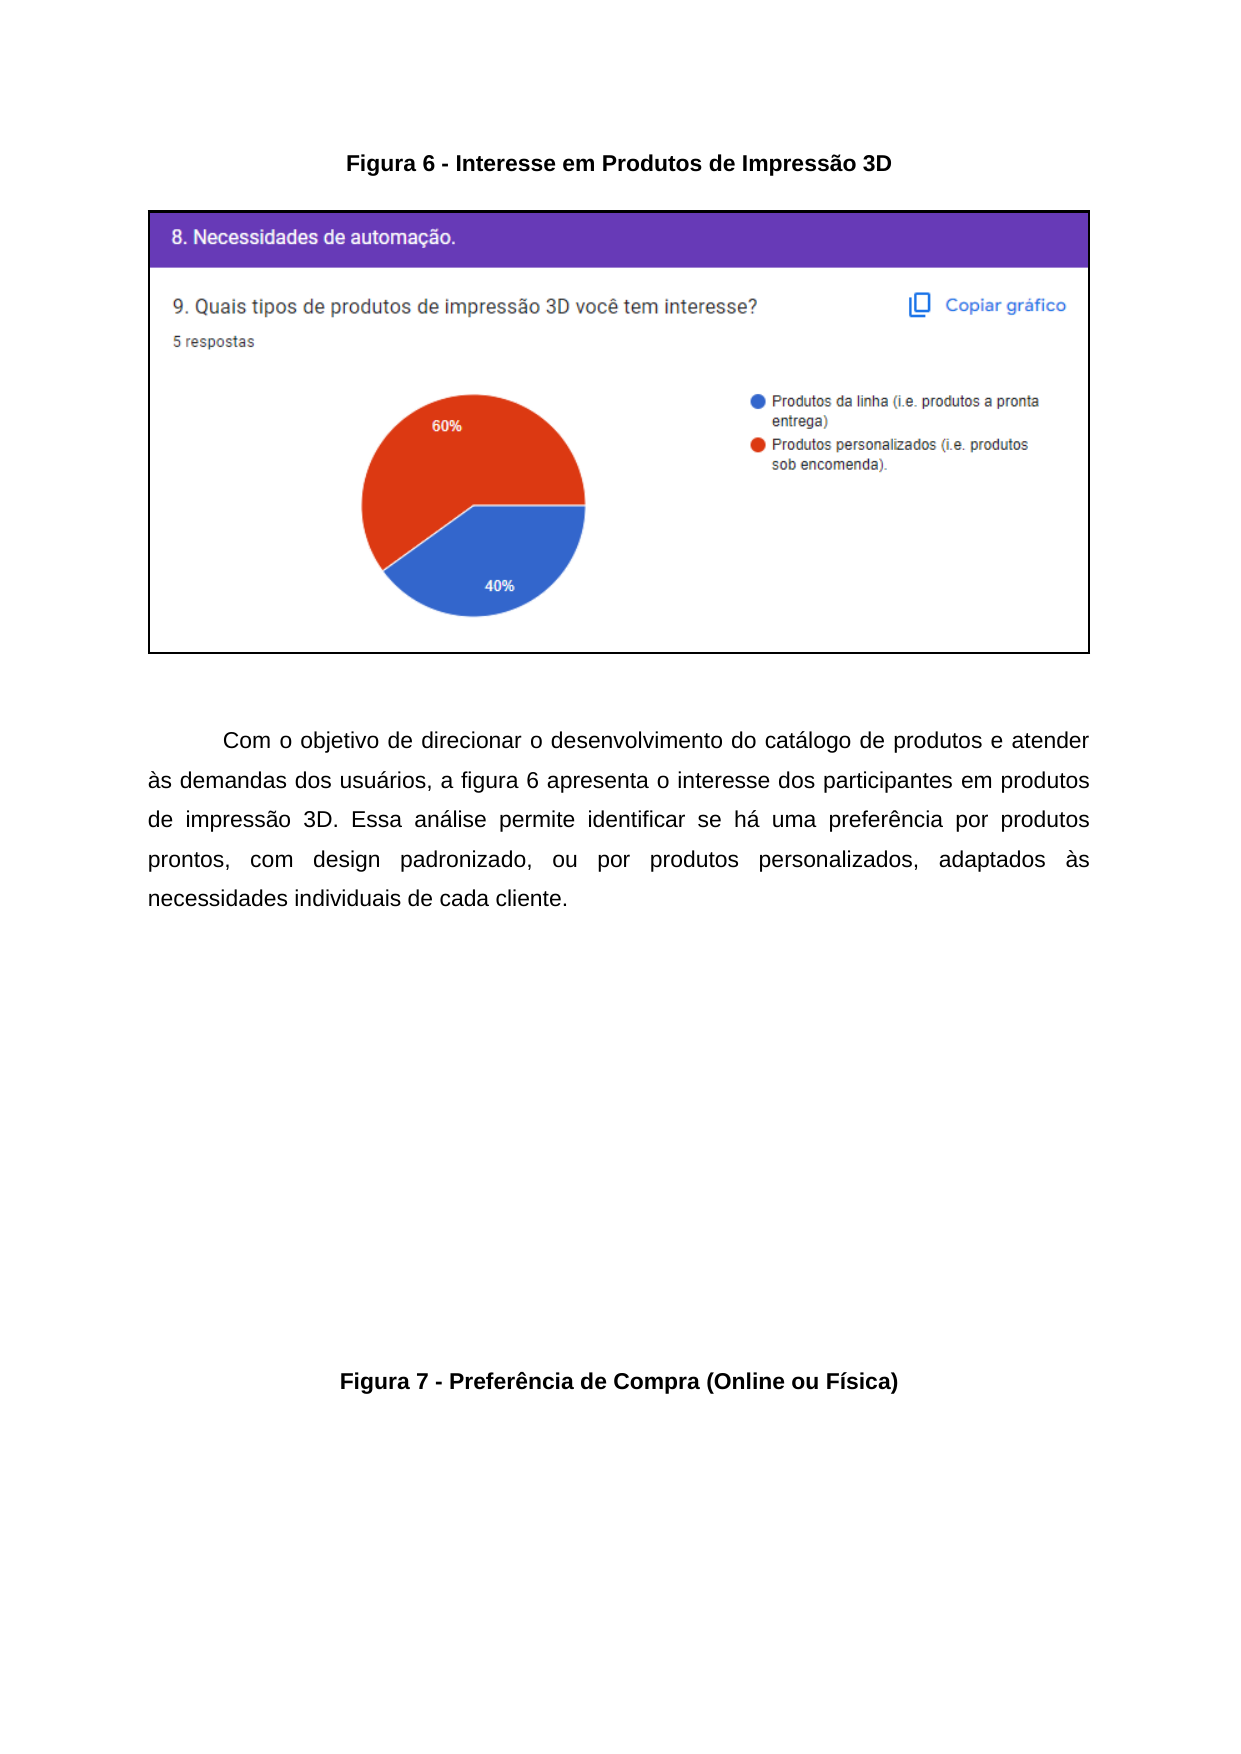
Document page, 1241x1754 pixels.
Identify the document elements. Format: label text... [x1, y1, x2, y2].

text Com o objetivo de direcionar o desenvolvimento do catálogo de produtos e atender às demandas dos usuários, a figura 6 apresenta o interesse dos participantes em produtos de impressão 3D. Essa análise permite identificar se há uma preferência por produtos prontos, com design padronizado, ou por produtos personalizados, adaptados às necessidades individuais de cada cliente. [148, 727, 1090, 912]
picture [150, 213, 1088, 652]
text Figura 6 - Interesse em Produtos de Impressão 3D [148, 150, 1090, 176]
text Figura 7 - Preferência de Compra (Online ou Física) [148, 1368, 1090, 1394]
